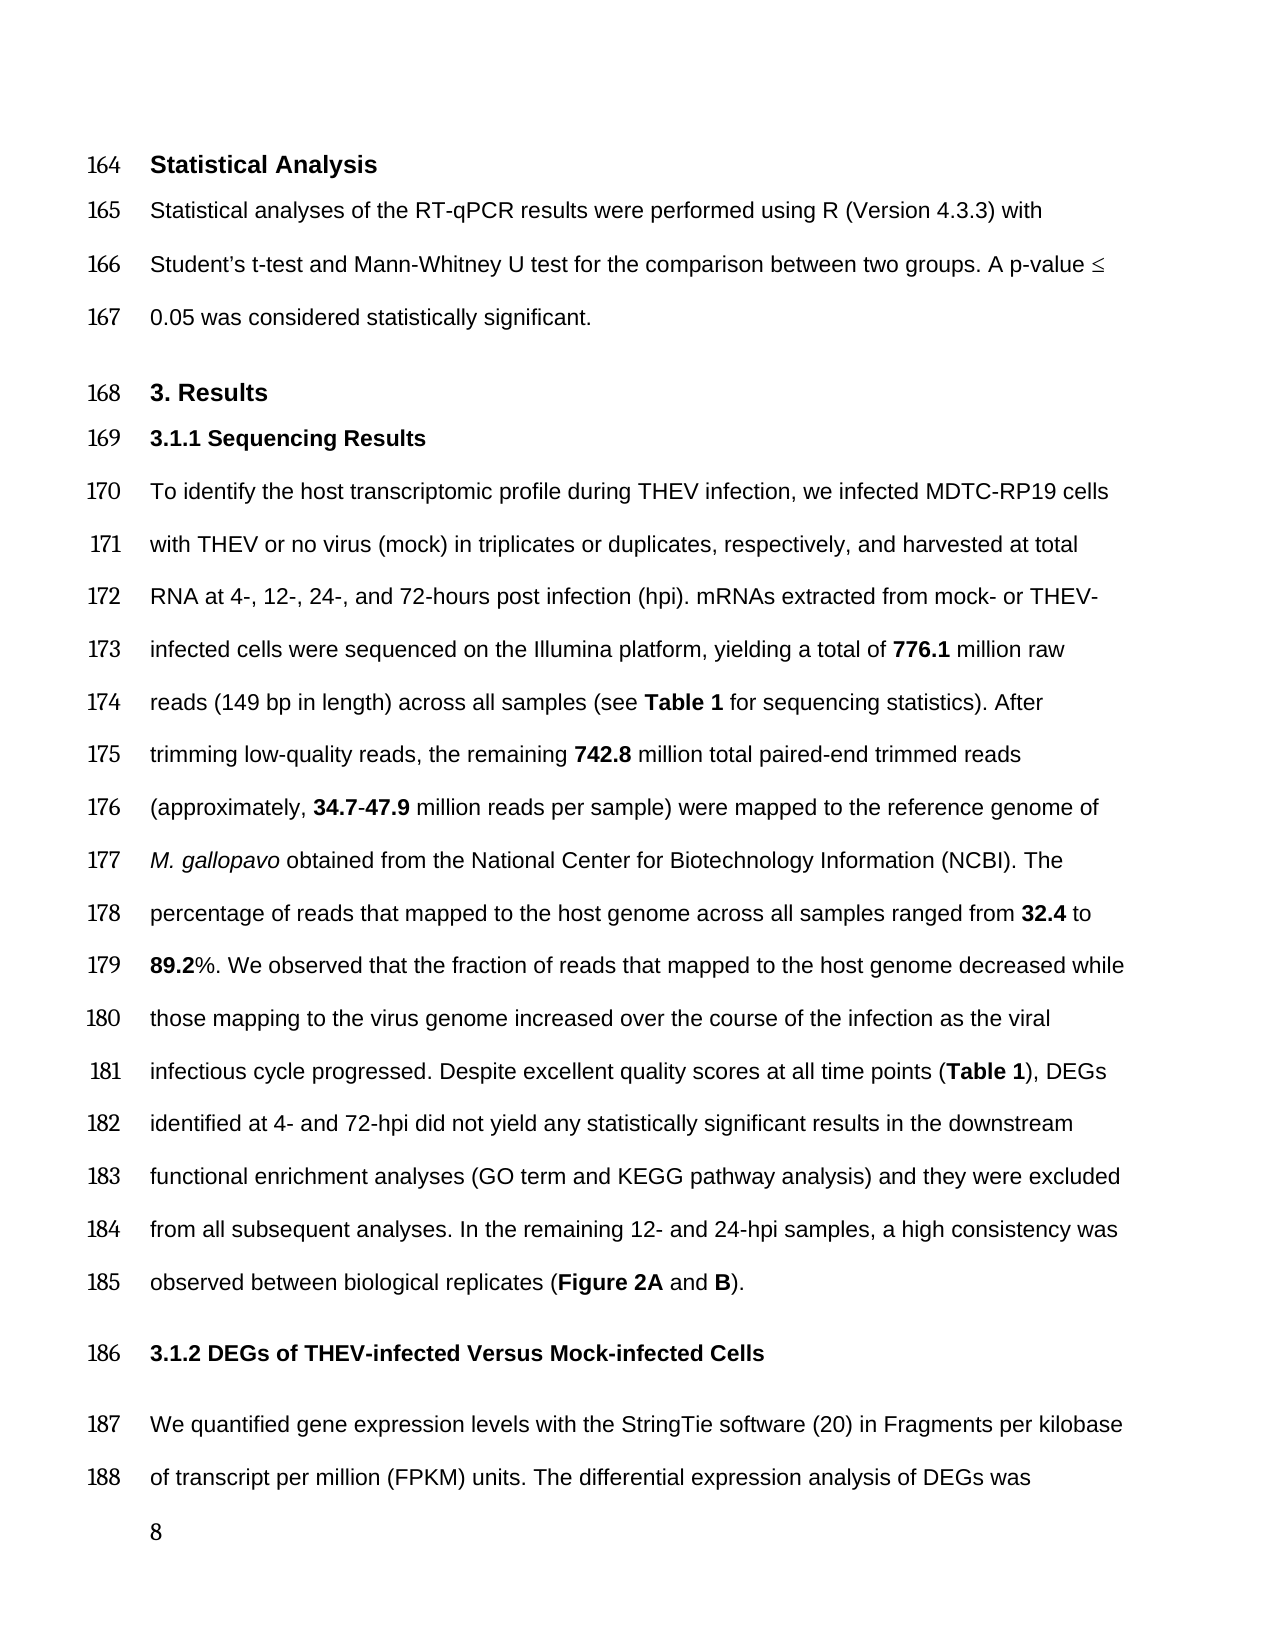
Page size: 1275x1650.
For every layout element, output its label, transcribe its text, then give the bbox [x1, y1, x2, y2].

text 3.1.2 DEGs of THEV-infected Versus Mock-infected Cells [150, 1340, 1125, 1366]
subtitle 3. Results [150, 378, 1125, 406]
subtitle Statistical Analysis [150, 150, 1125, 179]
text 3.1.1 Sequencing Results To identify the host transcriptomic profile during THEV infection, we infected MDTC-RP19 cells with THEV or no virus (mock) in triplicates or duplicates, respectively, and harvested at total RNA at 4-, 12-, 24-, and 72-hours post infection (hpi). mRNAs extracted from mock- or THEV-infected cells were sequenced on the Illumina platform, yielding a total of 776.1 million raw reads (149 bp in length) across all samples (see Table 1 for sequencing statistics). After trimming low-quality reads, the remaining 742.8 million total paired-end trimmed reads (approximately, 34.7-47.9 million reads per sample) were mapped to the reference genome of M. gallopavo obtained from the National Center for Biotechnology Information (NCBI). The percentage of reads that mapped to the host genome across all samples ranged from 32.4 to 89.2%. We observed that the fraction of reads that mapped to the host genome decreased while those mapping to the virus genome increased over the course of the infection as the viral infectious cycle progressed. Despite excellent quality scores at all time points (Table 1), DEGs identified at 4- and 72-hpi did not yield any statistically significant results in the downstream functional enrichment analyses (GO term and KEGG pathway analysis) and they were excluded from all subsequent analyses. In the remaining 12- and 24-hpi samples, a high consistency was observed between biological replicates (Figure 2A and B). [150, 425, 1125, 1295]
text Statistical analyses of the RT-qPCR results were performed using R (Version 4.3.3) with Student’s t-test and Mann-Whitney U test for the comparison between two groups. A p-value 0.05 was considered statistically significant. [150, 197, 1125, 331]
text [150, 1411, 1125, 1491]
